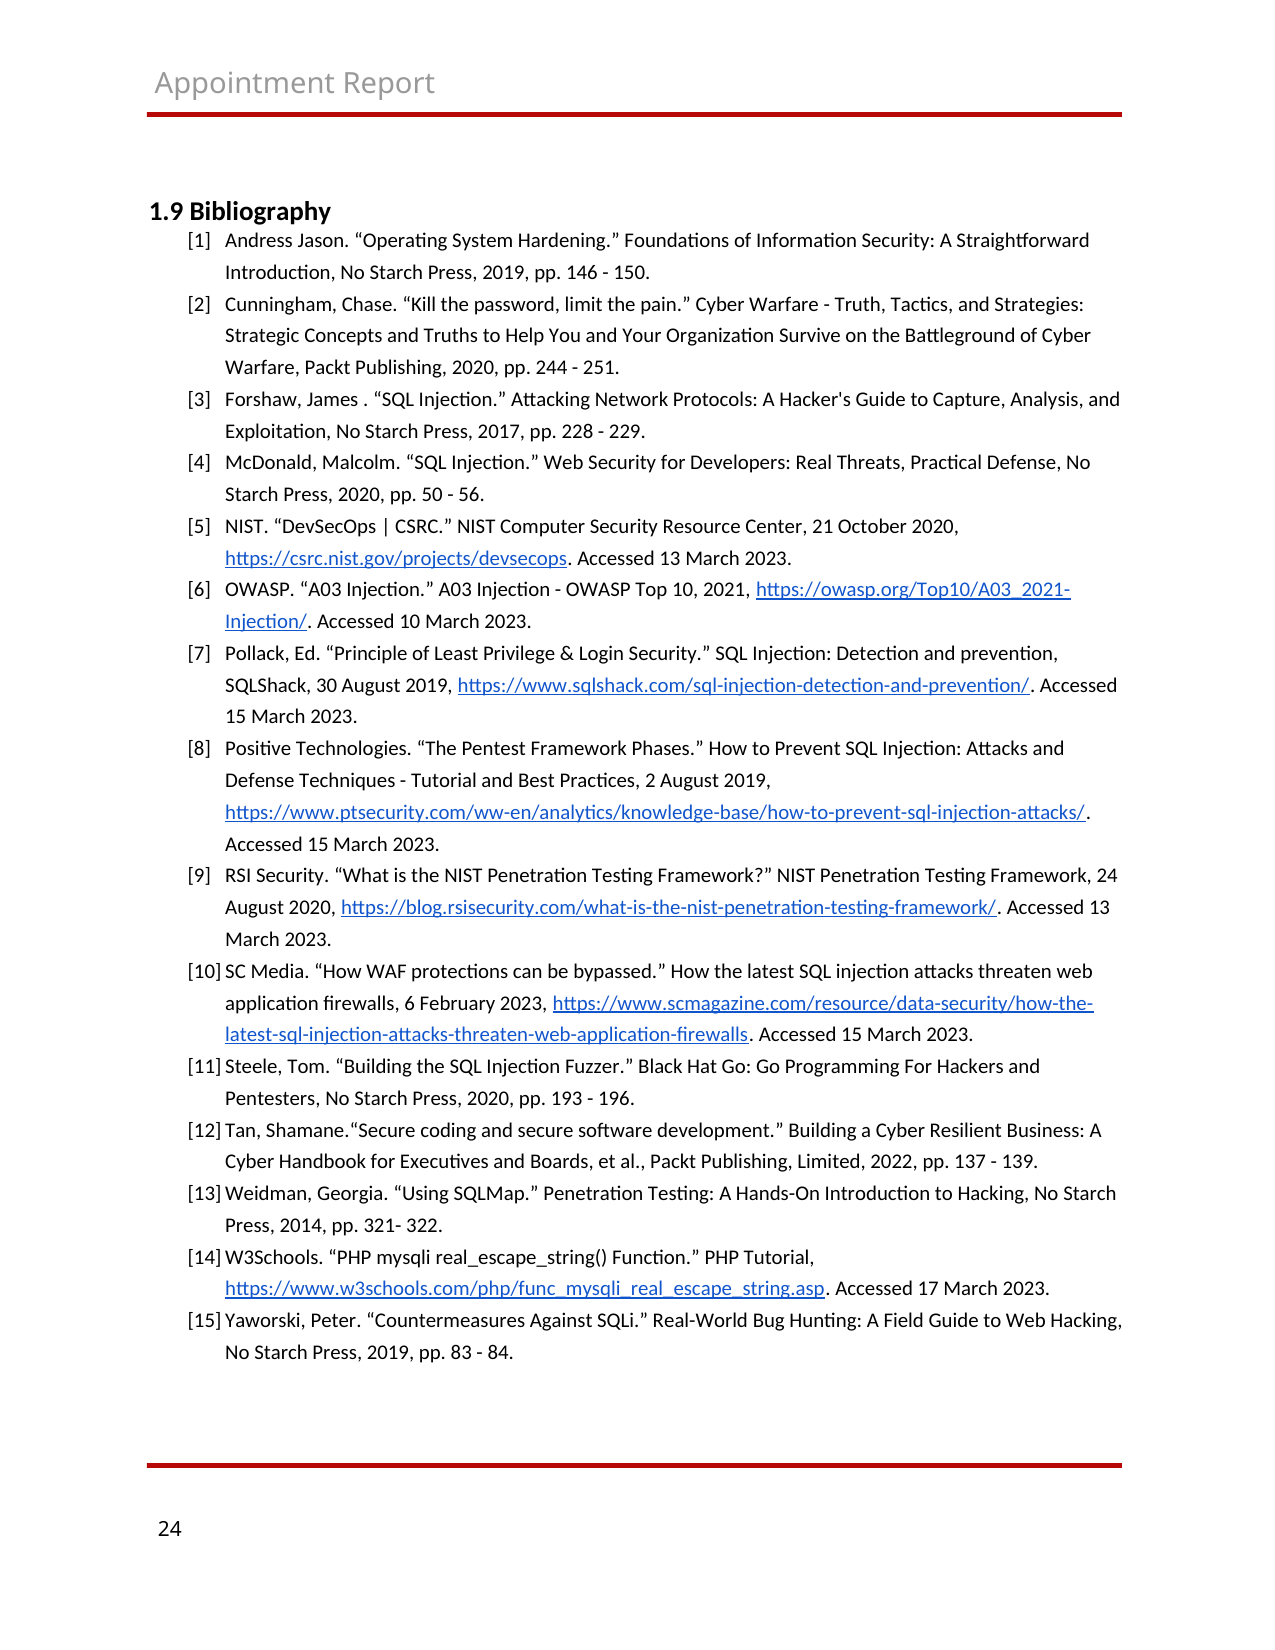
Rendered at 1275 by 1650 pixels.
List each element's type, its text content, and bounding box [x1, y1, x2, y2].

list Cunningham, Chase. “Kill the password, limit the pain.” Cyber Warfare - Truth, Tactics, and Strategies: Strategic Concepts and Truths to Help You and Your Organization Survive on the Battleground of Cyber Warfare, Packt Publishing, 2020, pp. 244 - 251. [187, 291, 1125, 380]
subtitle 1.9 Bibliography [148, 194, 939, 227]
list Pollack, Ed. “Principle of Least Privilege & Login Security.” SQL Injection: Detection and prevention, SQLShack, 30 August 2019, https://www.sqlshack.com/sql-injection-detection-and-prevention/. Accessed 15 March 2023. [187, 640, 1125, 729]
list RSI Security. “What is the NIST Penetration Testing Framework?” NIST Penetration Testing Framework, 24 August 2020, https://blog.rsisecurity.com/what-is-the-nist-penetration-testing-framework/. Accessed 13 March 2023. [187, 863, 1125, 952]
picture [146, 112, 1122, 117]
list Andress Jason. “Operating System Hardening.” Foundations of Information Security: A Straightforward Introduction, No Starch Press, 2019, pp. 146 - 150. [187, 227, 1125, 284]
list Yaworski, Peter. “Countermeasures Against SQLi.” Real-World Bug Hunting: A Field Guide to Web Hacking, No Starch Press, 2019, pp. 83 - 84. [187, 1307, 1125, 1364]
list Positive Technologies. “The Pentest Framework Phases.” How to Prevent SQL Injection: Attacks and Defense Techniques - Tutorial and Best Practices, 2 August 2019, https://www.ptsecurity.com/ww-en/analytics/knowledge-base/how-to-prevent-sql-injection-attacks/. Accessed 15 March 2023. [187, 736, 1125, 856]
list Forshaw, James . “SQL Injection.” Attacking Network Protocols: A Hacker's Guide to Capture, Analysis, and Exploitation, No Starch Press, 2017, pp. 228 - 229. [187, 386, 1125, 443]
list OWASP. “A03 Injection.” A03 Injection - OWASP Top 10, 2021, https://owasp.org/Top10/A03_2021-Injection/. Accessed 10 March 2023. [187, 577, 1125, 634]
list Weidman, Georgia. “Using SQLMap.” Penetration Testing: A Hands-On Introduction to Hacking, No Starch Press, 2014, pp. 321- 322. [187, 1180, 1125, 1237]
list SC Media. “How WAF protections can be bypassed.” How the latest SQL injection attacks threaten web application firewalls, 6 February 2023, https://www.scmagazine.com/resource/data-security/how-the-latest-sql-injection-attacks-threaten-web-application-firewalls. Accessed 15 March 2023. [187, 958, 1125, 1047]
list McDonald, Malcolm. “SQL Injection.” Web Security for Developers: Real Threats, Practical Defense, No Starch Press, 2020, pp. 50 - 56. [187, 449, 1125, 507]
list W3Schools. “PHP mysqli real_escape_string() Function.” PHP Tutorial, https://www.w3schools.com/php/func_mysqli_real_escape_string.asp. Accessed 17 March 2023. [187, 1244, 1125, 1301]
picture [146, 1463, 1122, 1468]
list NIST. “DevSecOps | CSRC.” NIST Computer Security Resource Center, 21 October 2020, https://csrc.nist.gov/projects/devsecops. Accessed 13 March 2023. [187, 513, 1125, 570]
list Steele, Tom. “Building the SQL Injection Fuzzer.” Black Hat Go: Go Programming For Hackers and Pentesters, No Starch Press, 2020, pp. 193 - 196. [187, 1053, 1125, 1110]
list Tan, Shamane.“Secure coding and secure software development.” Building a Cyber Resilient Business: A Cyber Handbook for Executives and Boards, et al., Packt Publishing, Limited, 2022, pp. 137 - 139. [187, 1117, 1125, 1174]
